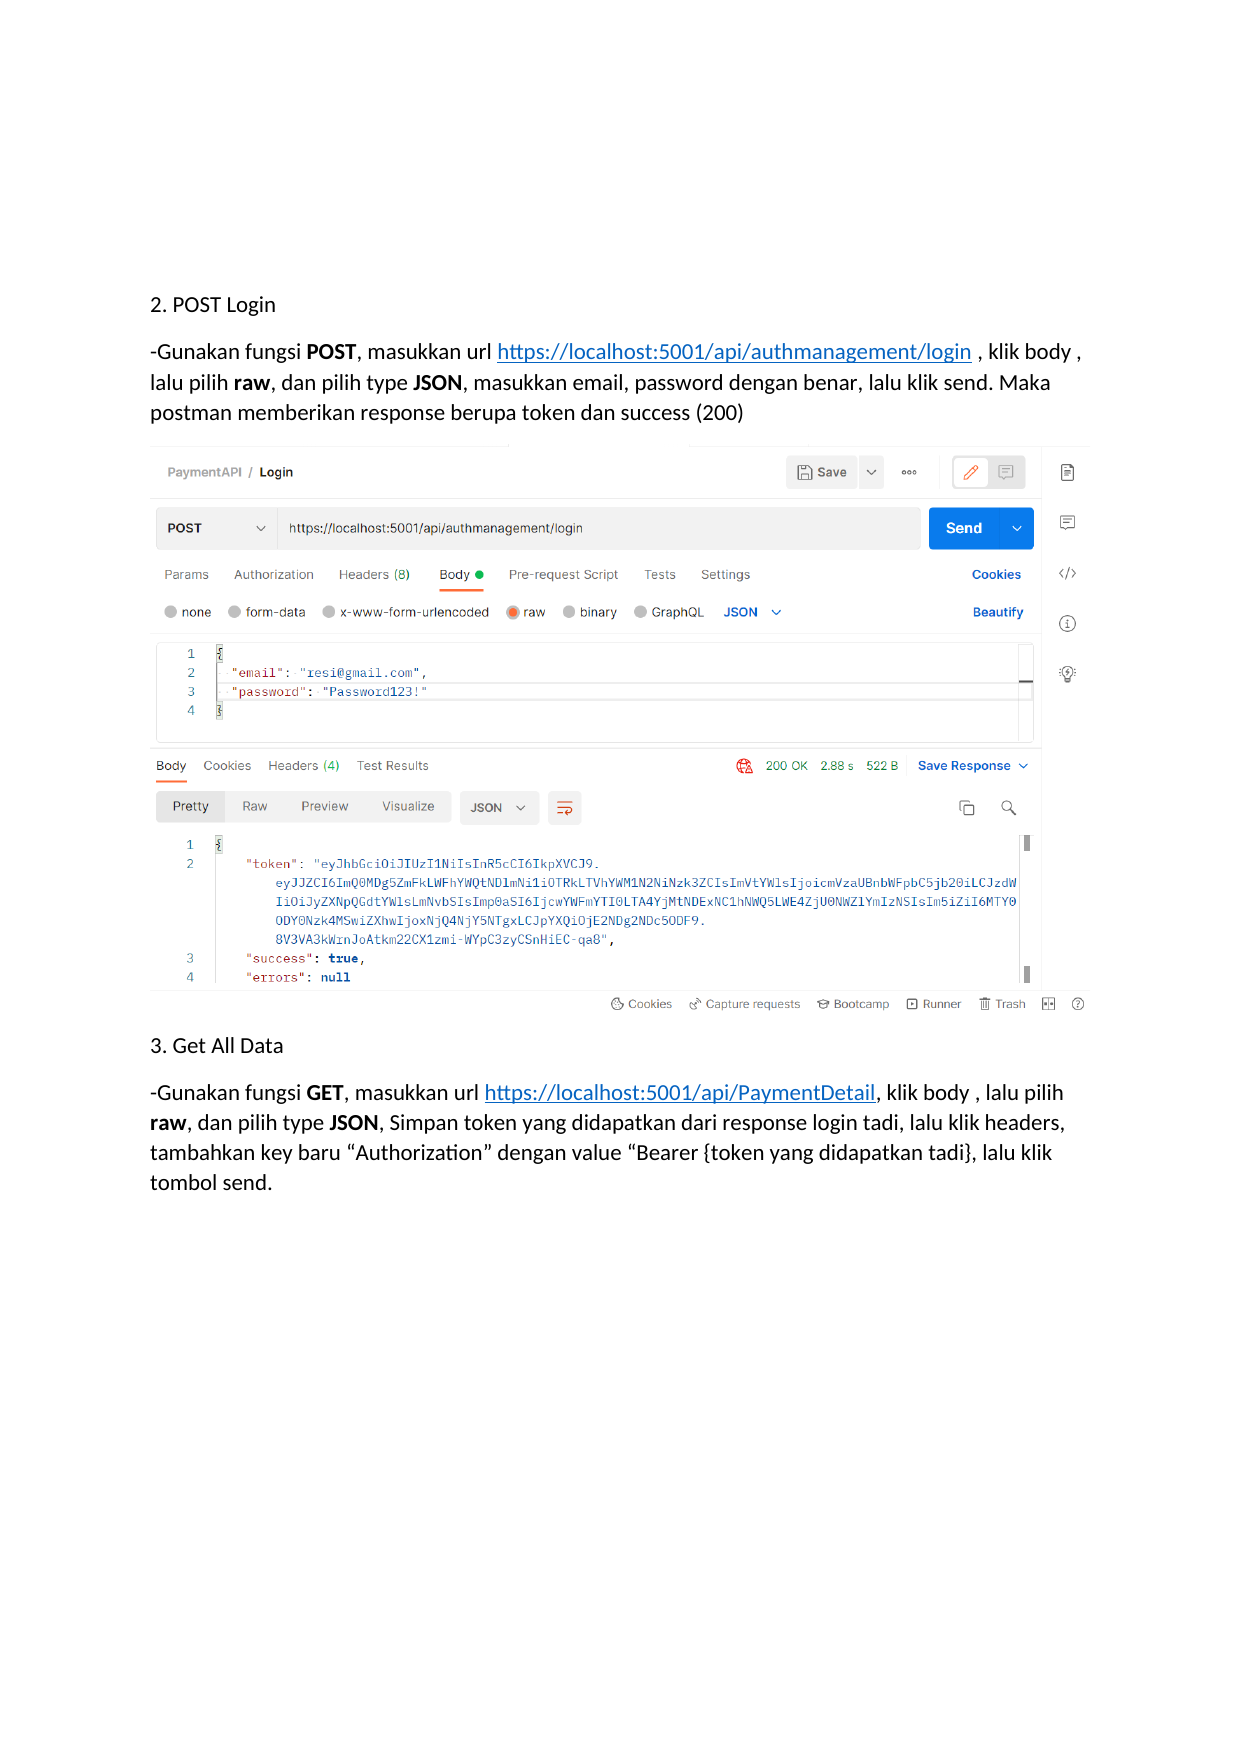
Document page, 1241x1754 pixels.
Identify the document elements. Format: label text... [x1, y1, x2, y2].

picture [150, 444, 1091, 1012]
text 3. Get All Data [150, 1031, 1090, 1059]
text 2. POST Login [150, 291, 1090, 319]
text -Gunakan fungsi POST, masukkan url https://localhost:5001/api/authmanagement/login , klik body , lalu pilih raw, dan pilih type JSON, masukkan email, password dengan benar, lalu klik send. Maka postman memberikan response berupa token dan success (200) [150, 337, 1090, 426]
text -Gunakan fungsi GET, masukkan url https://localhost:5001/api/PaymentDetail, klik body , lalu pilih raw, dan pilih type JSON, Simpan token yang didapatkan dari response login tadi, lalu klik headers, tambahkan key baru “Authorization” dengan value “Bearer {token yang didapatkan tadi}, lalu klik tombol send. [150, 1078, 1090, 1196]
